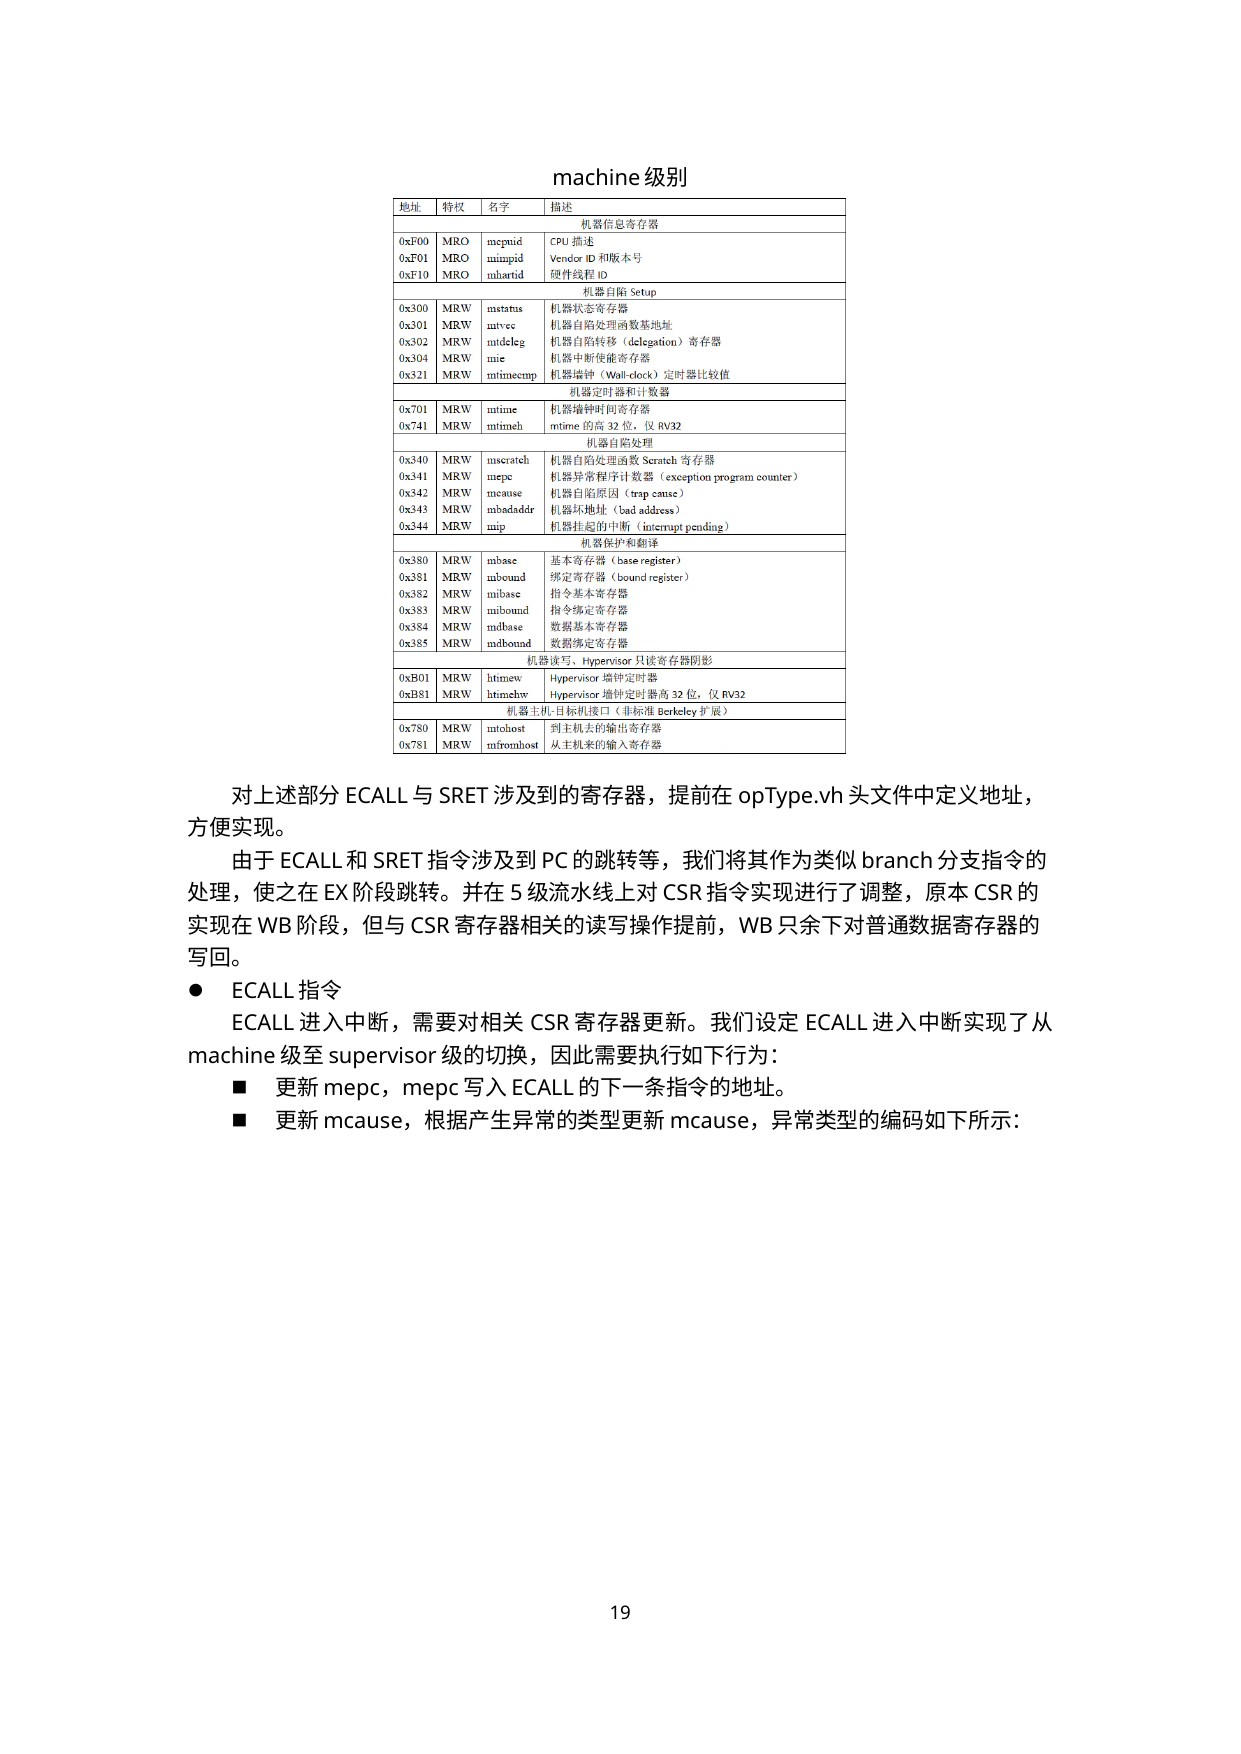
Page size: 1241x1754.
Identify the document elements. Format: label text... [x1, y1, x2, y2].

text ECALL进入中断，需要对相关CSR寄存器更新。我们设定ECALL进入中断实现了从machine级至supervisor级的切换，因此需要执行如下行为： [187, 1005, 1053, 1070]
list 更新mcause，根据产生异常的类型更新mcause，异常类型的编码如下所示： [231, 1102, 1053, 1135]
text machine级别 [187, 160, 1053, 192]
text 由于ECALL和SRET指令涉及到PC的跳转等，我们将其作为类似branch分支指令的处理，使之在EX阶段跳转。并在5级流水线上对CSR指令实现进行了调整，原本CSR的实现在WB阶段，但与CSR寄存器相关的读写操作提前，WB只余下对普通数据寄存器的写回。 [187, 842, 1053, 972]
text 对上述部分ECALL与SRET涉及到的寄存器，提前在opType.vh头文件中定义地址，方便实现。 [187, 777, 1053, 842]
list 更新mepc，mepc写入ECALL的下一条指令的地址。 [231, 1070, 1053, 1102]
list ECALL指令 [187, 972, 1053, 1005]
